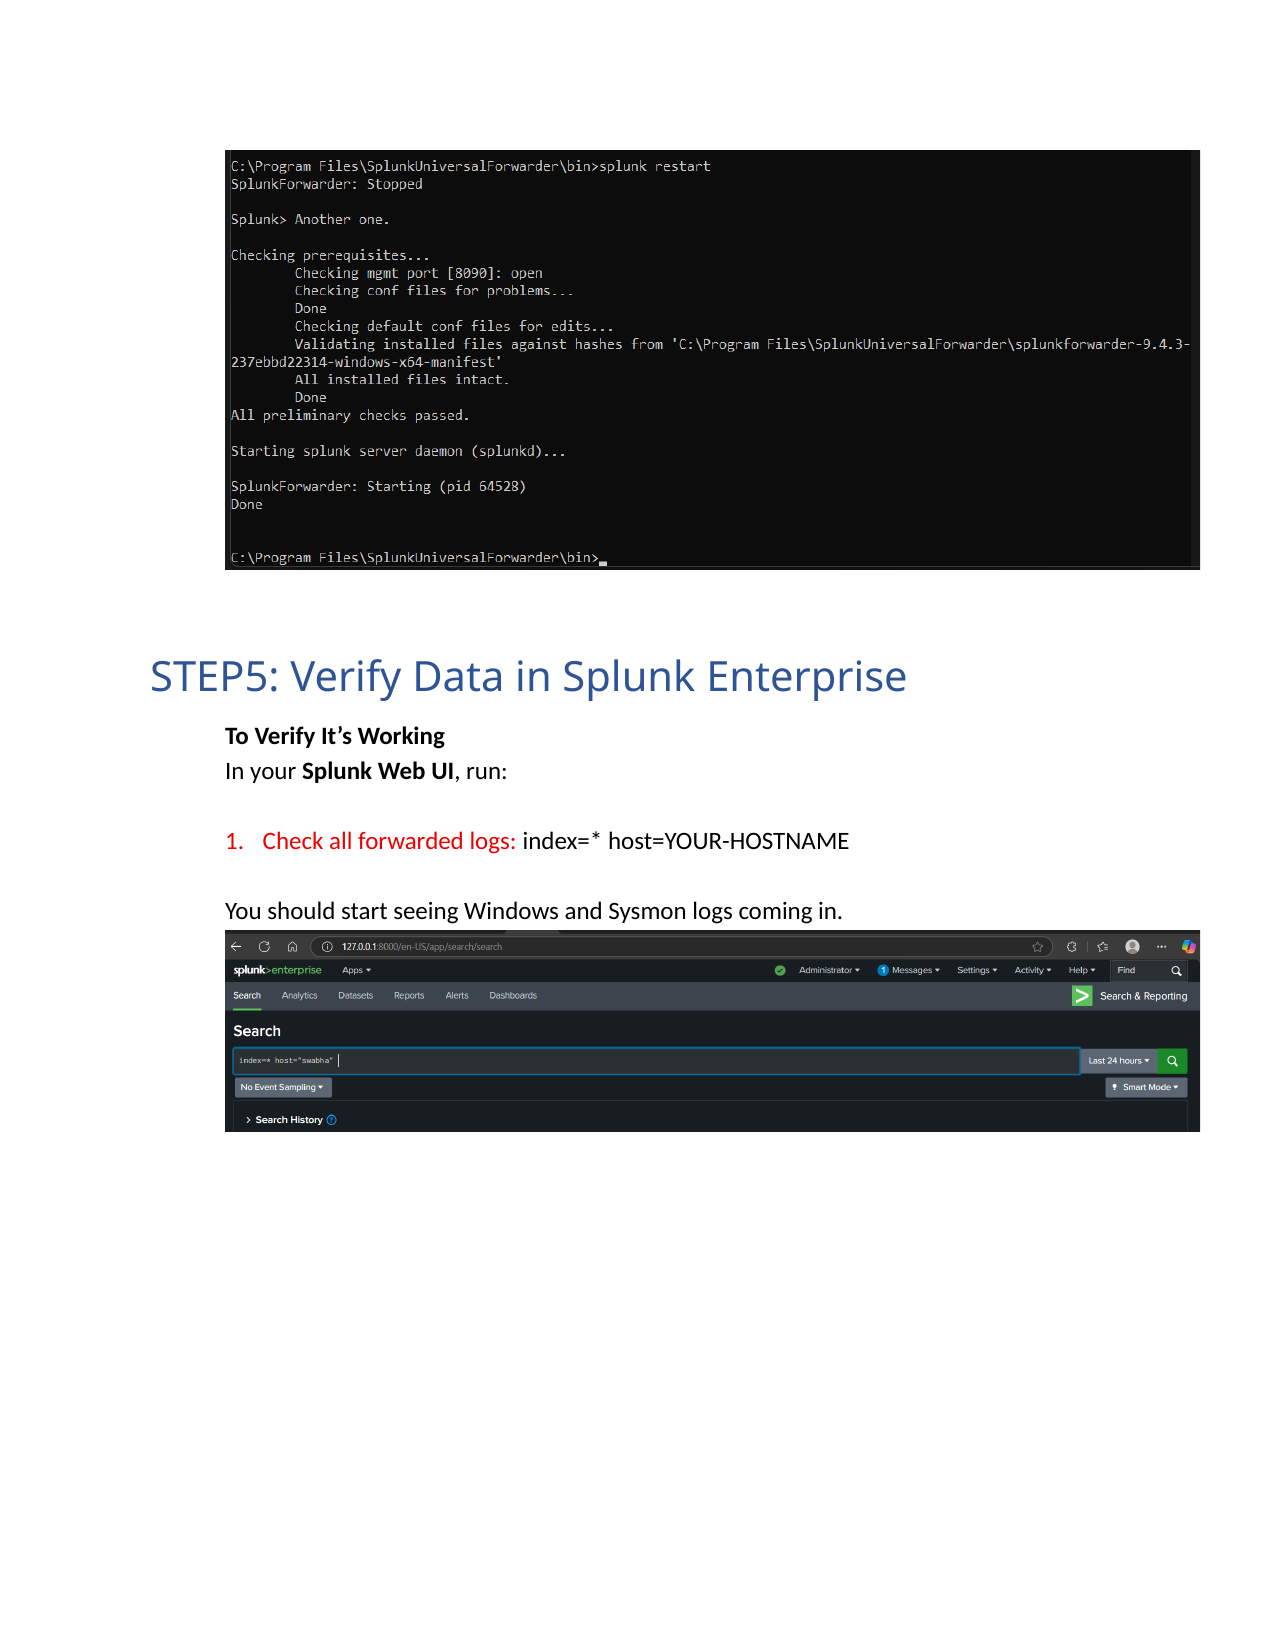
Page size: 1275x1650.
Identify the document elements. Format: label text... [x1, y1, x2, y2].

list To Verify It’s Working [225, 721, 1125, 751]
subtitle STEP5: Verify Data in Splunk Enterprise [150, 647, 1125, 704]
picture [225, 150, 1200, 570]
list In your Splunk Web UI, run: [225, 756, 1125, 786]
list You should start seeing Windows and Sysmon logs coming in. [225, 896, 1125, 926]
picture [225, 930, 1200, 1132]
list Check all forwarded logs: index=* host=YOUR-HOSTNAME [225, 826, 1125, 856]
